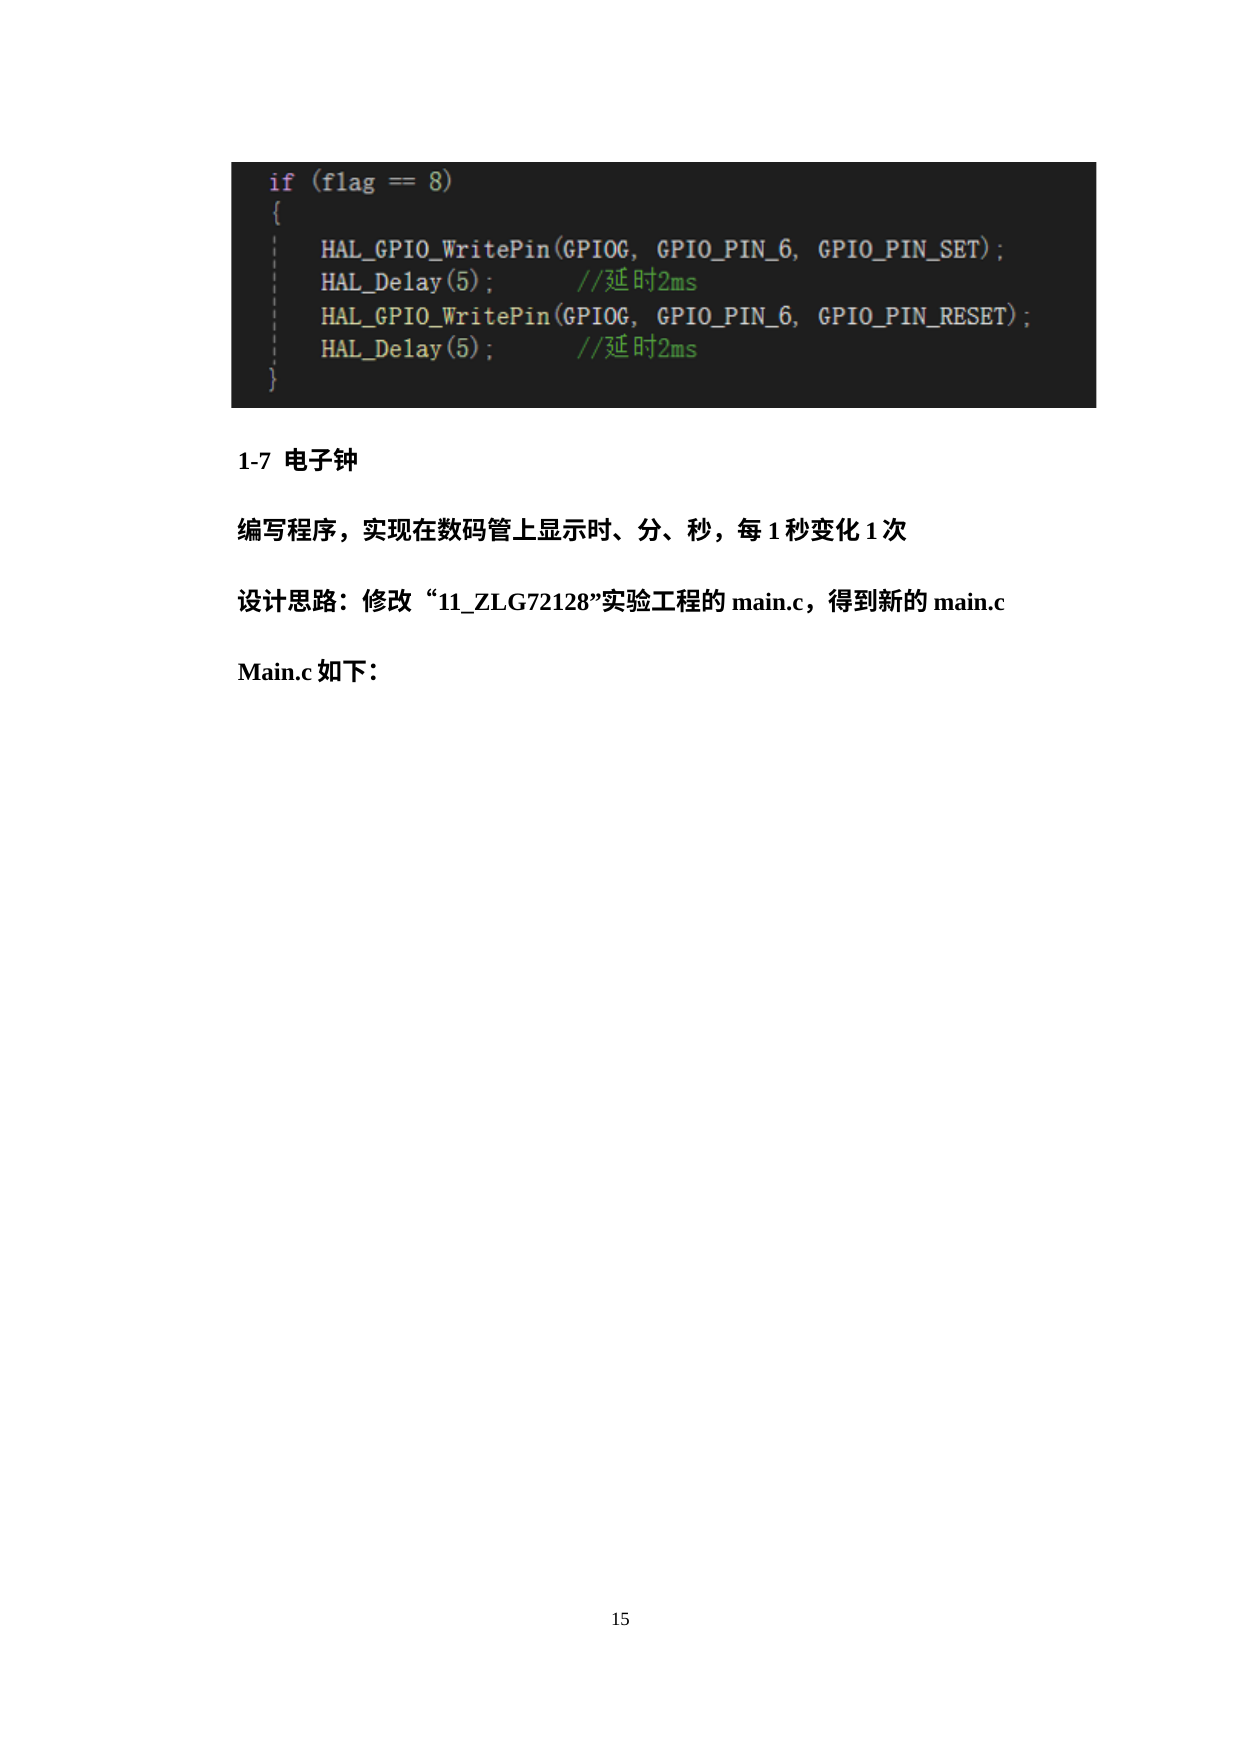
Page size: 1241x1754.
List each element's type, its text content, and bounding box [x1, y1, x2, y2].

text 设计思路：修改“11_ZLG72128”实验工程的main.c，得到新的main.c [187, 567, 1053, 632]
text 1-7 电子钟 [187, 426, 1053, 491]
text 编写程序，实现在数码管上显示时、分、秒，每1秒变化1次 [187, 496, 1053, 561]
text Main.c如下： [187, 637, 1053, 702]
picture [231, 162, 1097, 408]
